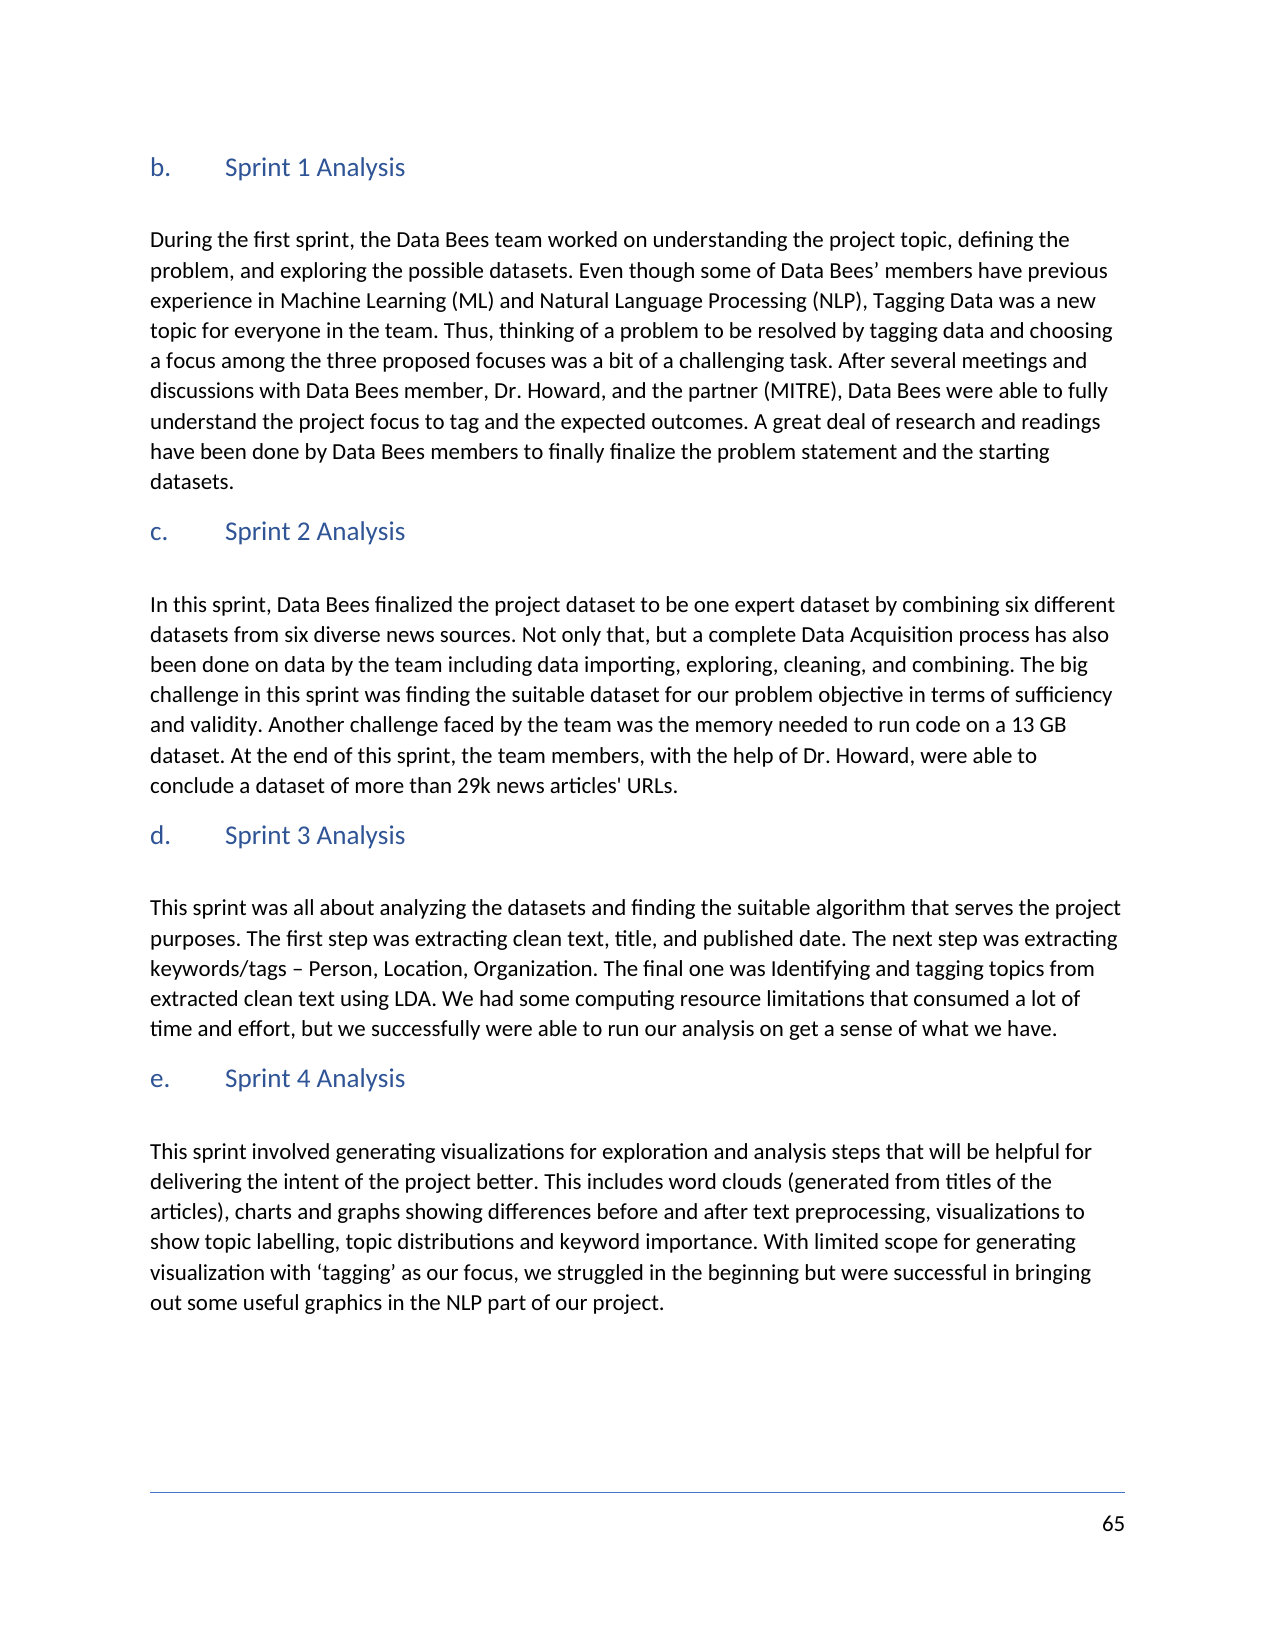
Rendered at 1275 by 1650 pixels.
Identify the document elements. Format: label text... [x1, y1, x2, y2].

subtitle Sprint 1 Analysis [150, 150, 1125, 183]
subtitle Sprint 3 Analysis [150, 818, 1125, 851]
text During the first sprint, the Data Bees team worked on understanding the project topic, defining the problem, and exploring the possible datasets. Even though some of Data Bees’ members have previous experience in Machine Learning (ML) and Natural Language Processing (NLP), Tagging Data was a new topic for everyone in the team. Thus, thinking of a problem to be resolved by tagging data and choosing a focus among the three proposed focuses was a bit of a challenging task. After several meetings and discussions with Data Bees member, Dr. Howard, and the partner (MITRE), Data Bees were able to fully understand the project focus to tag and the expected outcomes. A great deal of research and readings have been done by Data Bees members to finally finalize the problem statement and the starting datasets. [150, 226, 1125, 495]
text This sprint involved generating visualizations for exploration and analysis steps that will be helpful for delivering the intent of the project better. This includes word clouds (generated from titles of the articles), charts and graphs showing differences before and after text preprocessing, visualizations to show topic labelling, topic distributions and keyword importance. With limited scope for generating visualization with ‘tagging’ as our focus, we struggled in the beginning but were successful in bringing out some useful graphics in the NLP part of our project. [150, 1137, 1125, 1316]
text This sprint was all about analyzing the datasets and finding the suitable algorithm that serves the project purposes. The first step was extracting clean text, title, and published date. The next step was extracting keywords/tags – Person, Location, Organization. The final one was Identifying and tagging topics from extracted clean text using LDA. We had some computing resource limitations that consumed a lot of time and effort, but we successfully were able to run our analysis on get a sense of what we have. [150, 893, 1125, 1042]
subtitle Sprint 2 Analysis [150, 514, 1125, 547]
text In this sprint, Data Bees finalized the project dataset to be one expert dataset by combining six different datasets from six diverse news sources. Not only that, but a complete Data Acquisition process has also been done on data by the team including data importing, exploring, cleaning, and combining. The big challenge in this sprint was finding the suitable dataset for our problem objective in terms of sufficiency and validity. Another challenge faced by the team was the memory needed to run code on a 13 GB dataset. At the end of this sprint, the team members, with the help of Dr. Howard, were able to conclude a dataset of more than 29k news articles' URLs. [150, 590, 1125, 799]
subtitle Sprint 4 Analysis [150, 1061, 1125, 1094]
